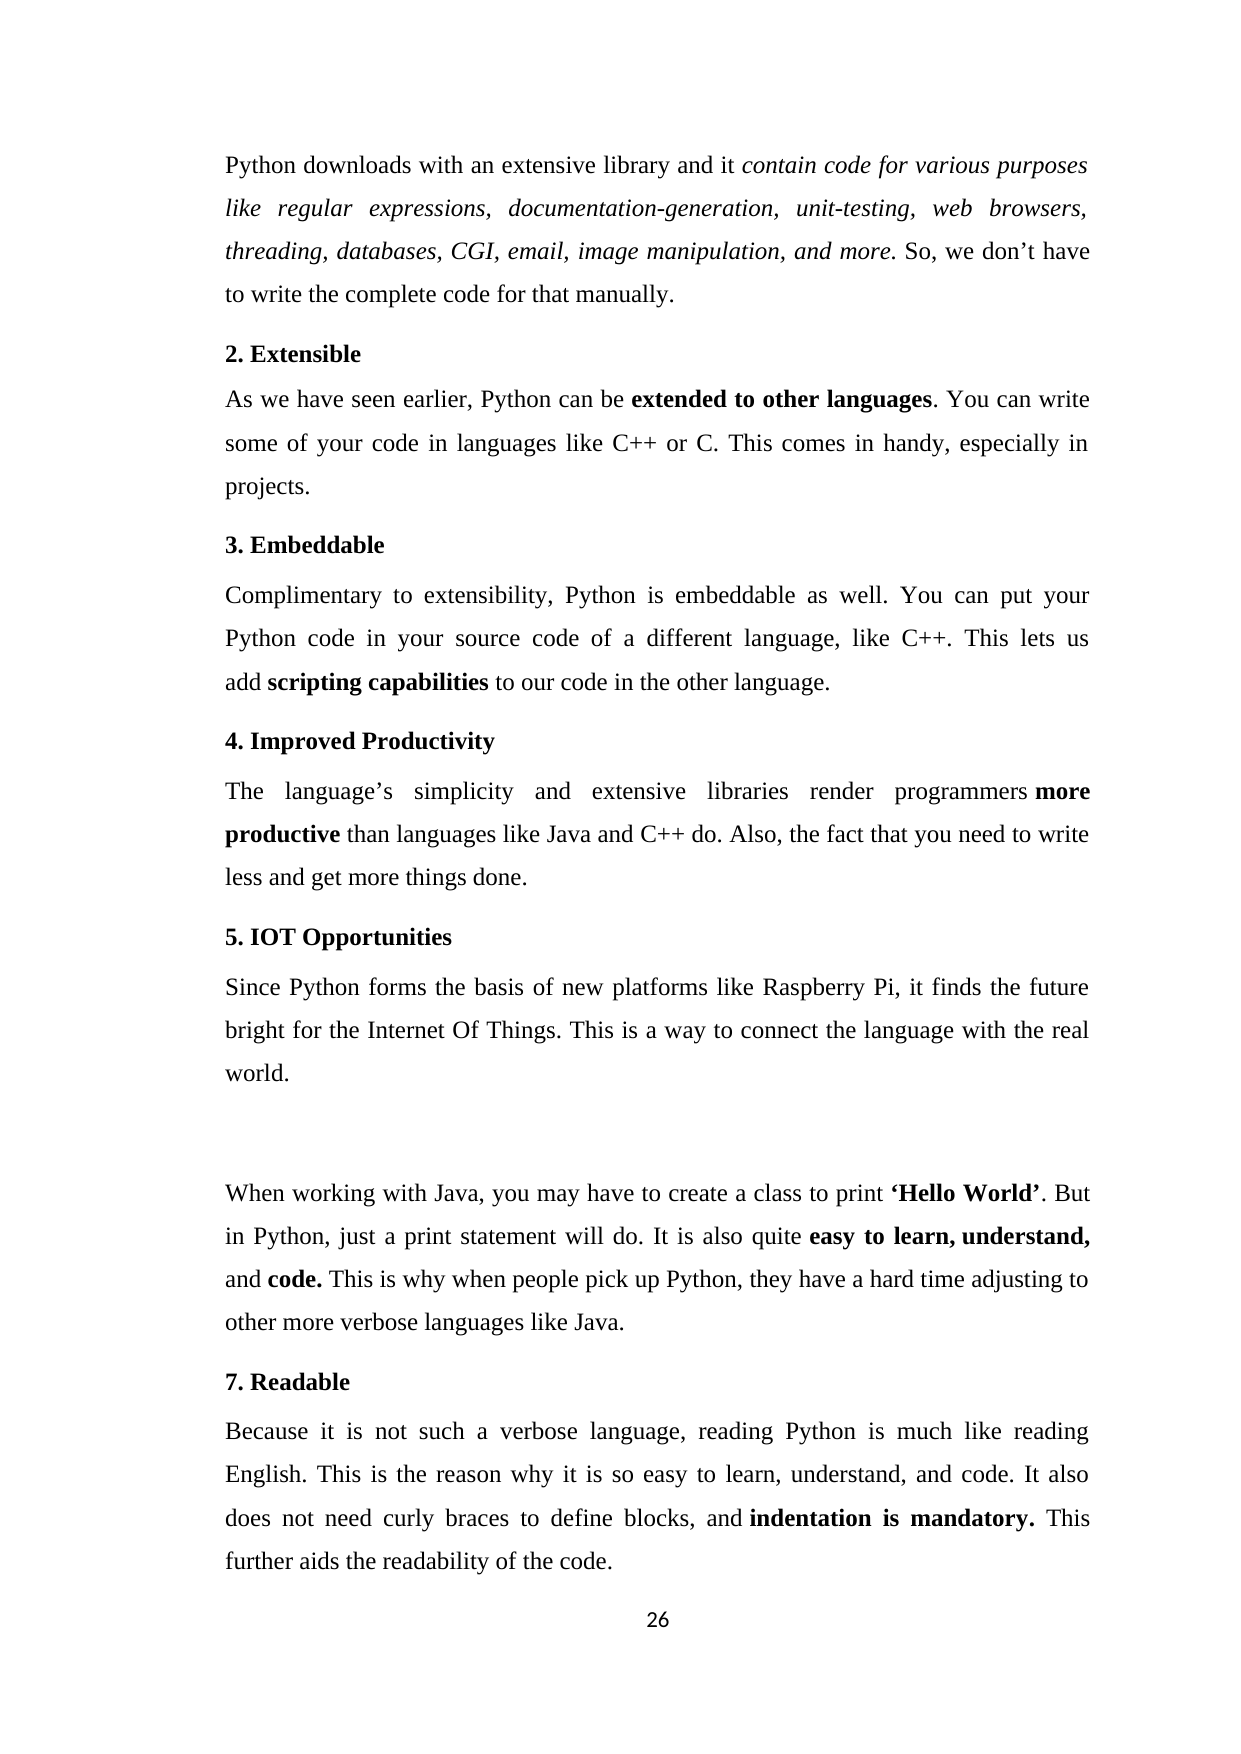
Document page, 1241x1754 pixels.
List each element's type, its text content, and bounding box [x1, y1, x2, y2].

text Because it is not such a verbose language, reading Python is much like reading English. This is the reason why it is so easy to learn, understand, and code. It also does not need curly braces to define blocks, and indentation is mandatory. This further aids the readability of the code. [225, 1416, 1090, 1574]
text When working with Java, you may have to create a class to print ‘Hello World’. But in Python, just a print statement will do. It is also quite easy to learn, understand, and code. This is why when people pick up Python, they have a hard time adjusting to other more verbose languages like Java. [225, 1178, 1090, 1336]
subtitle 4. Improved Productivity [225, 726, 1090, 755]
subtitle 3. Embeddable [225, 531, 1090, 559]
subtitle 7. Readable [225, 1367, 1090, 1396]
text Python downloads with an extensive library and it contain code for various purposes like regular expressions, documentation-generation, unit-testing, web browsers, threading, databases, CGI, email, image manipulation, and more. So, we don’t have to write the complete code for that manually. [225, 150, 1090, 308]
subtitle 5. IOT Opportunities [225, 922, 1090, 951]
text 2. Extensible [225, 339, 1090, 368]
text Since Python forms the basis of new platforms like Raspberry Pi, it finds the future bright for the Internet Of Things. This is a way to connect the language with the real world. [225, 972, 1090, 1087]
text Complimentary to extensibility, Python is embeddable as well. You can put your Python code in your source code of a different language, like C++. This lets us add scripting capabilities to our code in the other language. [225, 580, 1090, 695]
text The language’s simplicity and extensive libraries render programmers more productive than languages like Java and C++ do. Also, the fact that you need to write less and get more things done. [225, 776, 1090, 891]
text As we have seen earlier, Python can be extended to other languages. You can write some of your code in languages like C++ or C. This comes in handy, especially in projects. [225, 384, 1090, 499]
